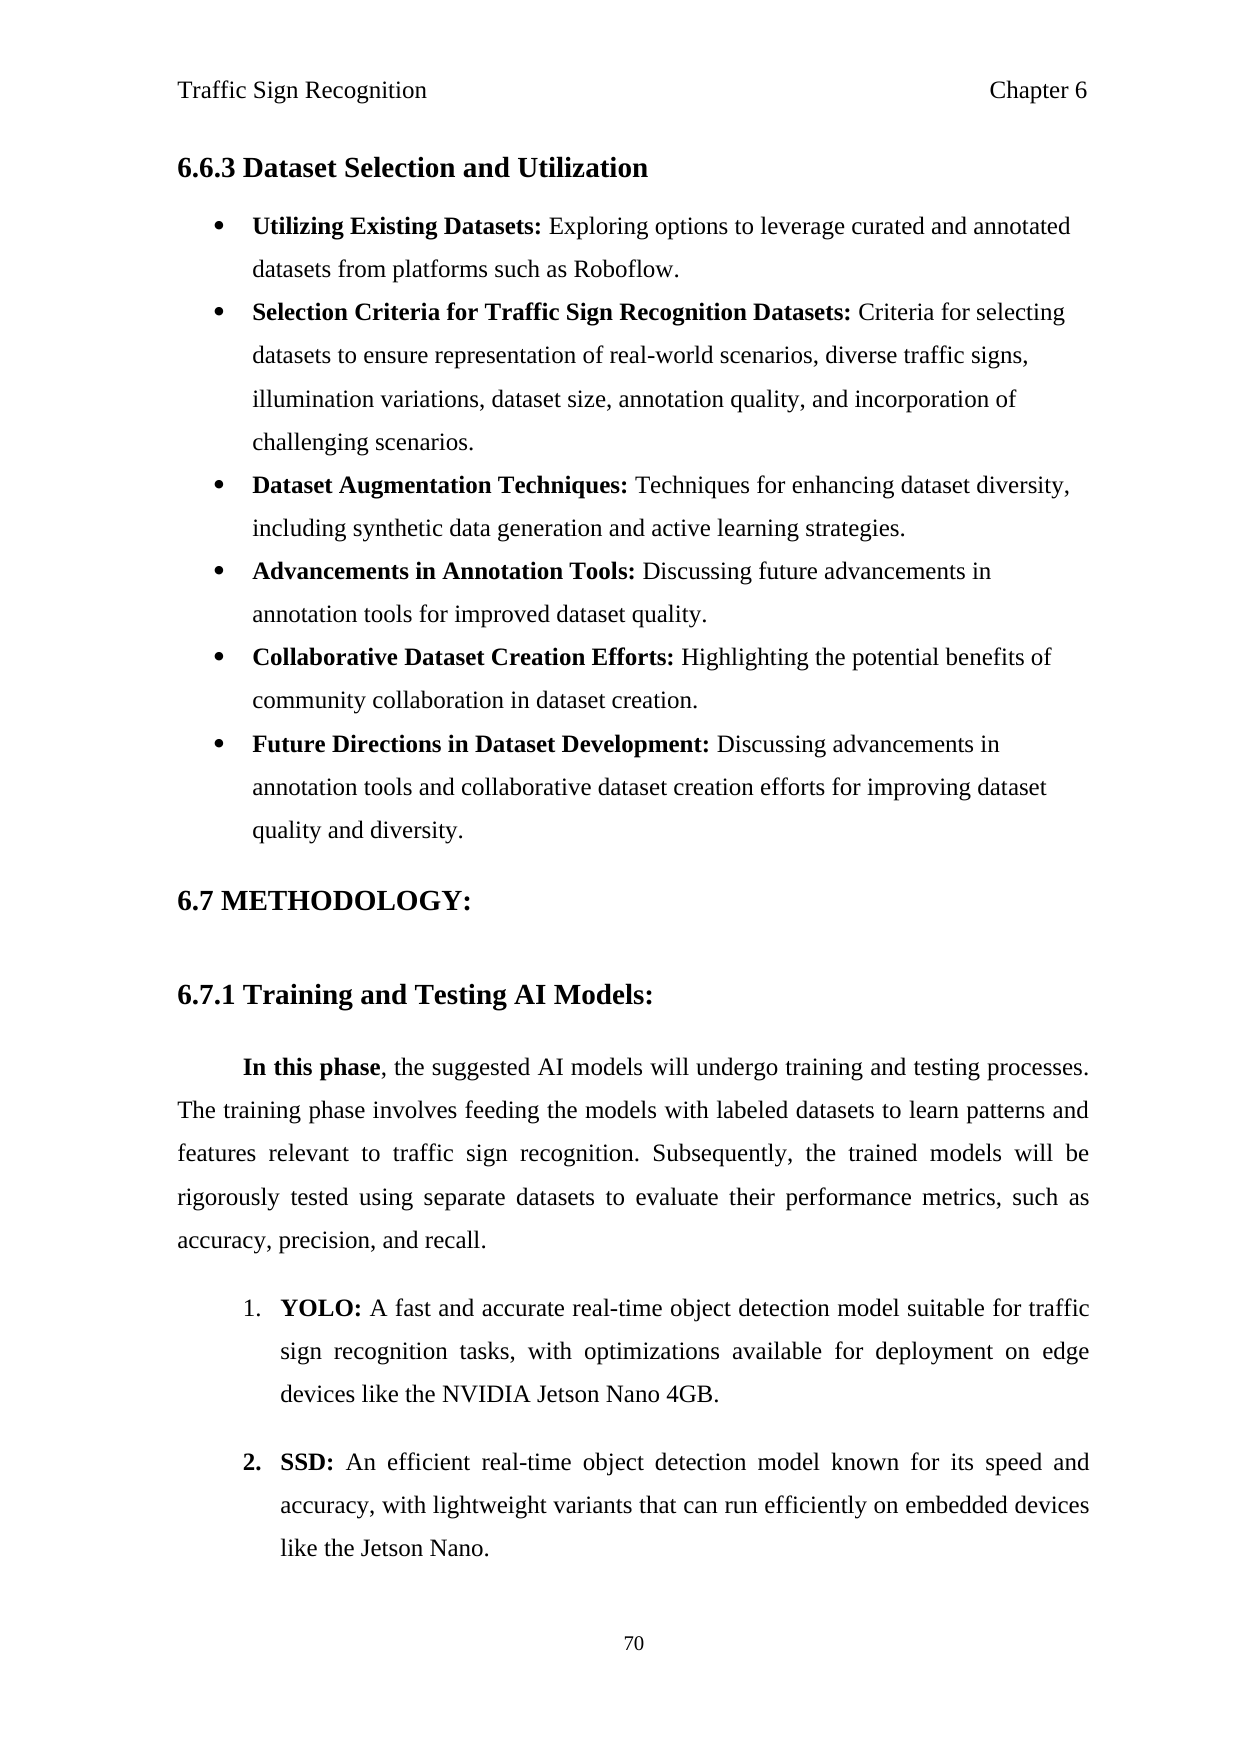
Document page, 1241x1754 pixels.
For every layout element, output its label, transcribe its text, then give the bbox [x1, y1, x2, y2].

text Selection Criteria for Traffic Sign Recognition Datasets: Criteria for selecting datasets to ensure representation of real-world scenarios, diverse traffic signs, illumination variations, dataset size, annotation quality, and incorporation of challenging scenarios. [214, 297, 1090, 456]
text Utilizing Existing Datasets: Exploring options to leverage curated and annotated datasets from platforms such as Roboflow. [214, 211, 1090, 283]
text Collaborative Dataset Creation Efforts: Highlighting the potential benefits of community collaboration in dataset creation. [214, 642, 1090, 714]
text Future Directions in Dataset Development: Discussing advancements in annotation tools and collaborative dataset creation efforts for improving dataset quality and diversity. [214, 729, 1090, 844]
subtitle 6.7.1 Training and Testing AI Models: [177, 977, 1090, 1011]
subtitle 6.6.3 Dataset Selection and Utilization [177, 150, 1090, 183]
text Dataset Augmentation Techniques: Techniques for enhancing dataset diversity, including synthetic data generation and active learning strategies. [214, 470, 1090, 542]
list YOLO: A fast and accurate real-time object detection model suitable for traffic sign recognition tasks, with optimizations available for deployment on edge devices like the NVIDIA Jetson Nano 4GB. [243, 1293, 1090, 1408]
text In this phase, the suggested AI models will undergo training and testing processes. The training phase involves feeding the models with labeled datasets to learn patterns and features relevant to traffic sign recognition. Subsequently, the trained models will be rigorously tested using separate datasets to evaluate their performance metrics, such as accuracy, precision, and recall. [177, 1052, 1090, 1253]
text Advancements in Annotation Tools: Discussing future advancements in annotation tools for improved dataset quality. [214, 556, 1090, 628]
list SSD: An efficient real-time object detection model known for its speed and accuracy, with lightweight variants that can run efficiently on embedded devices like the Jetson Nano. [243, 1447, 1090, 1562]
subtitle 6.7 Methodology: [177, 883, 1090, 917]
